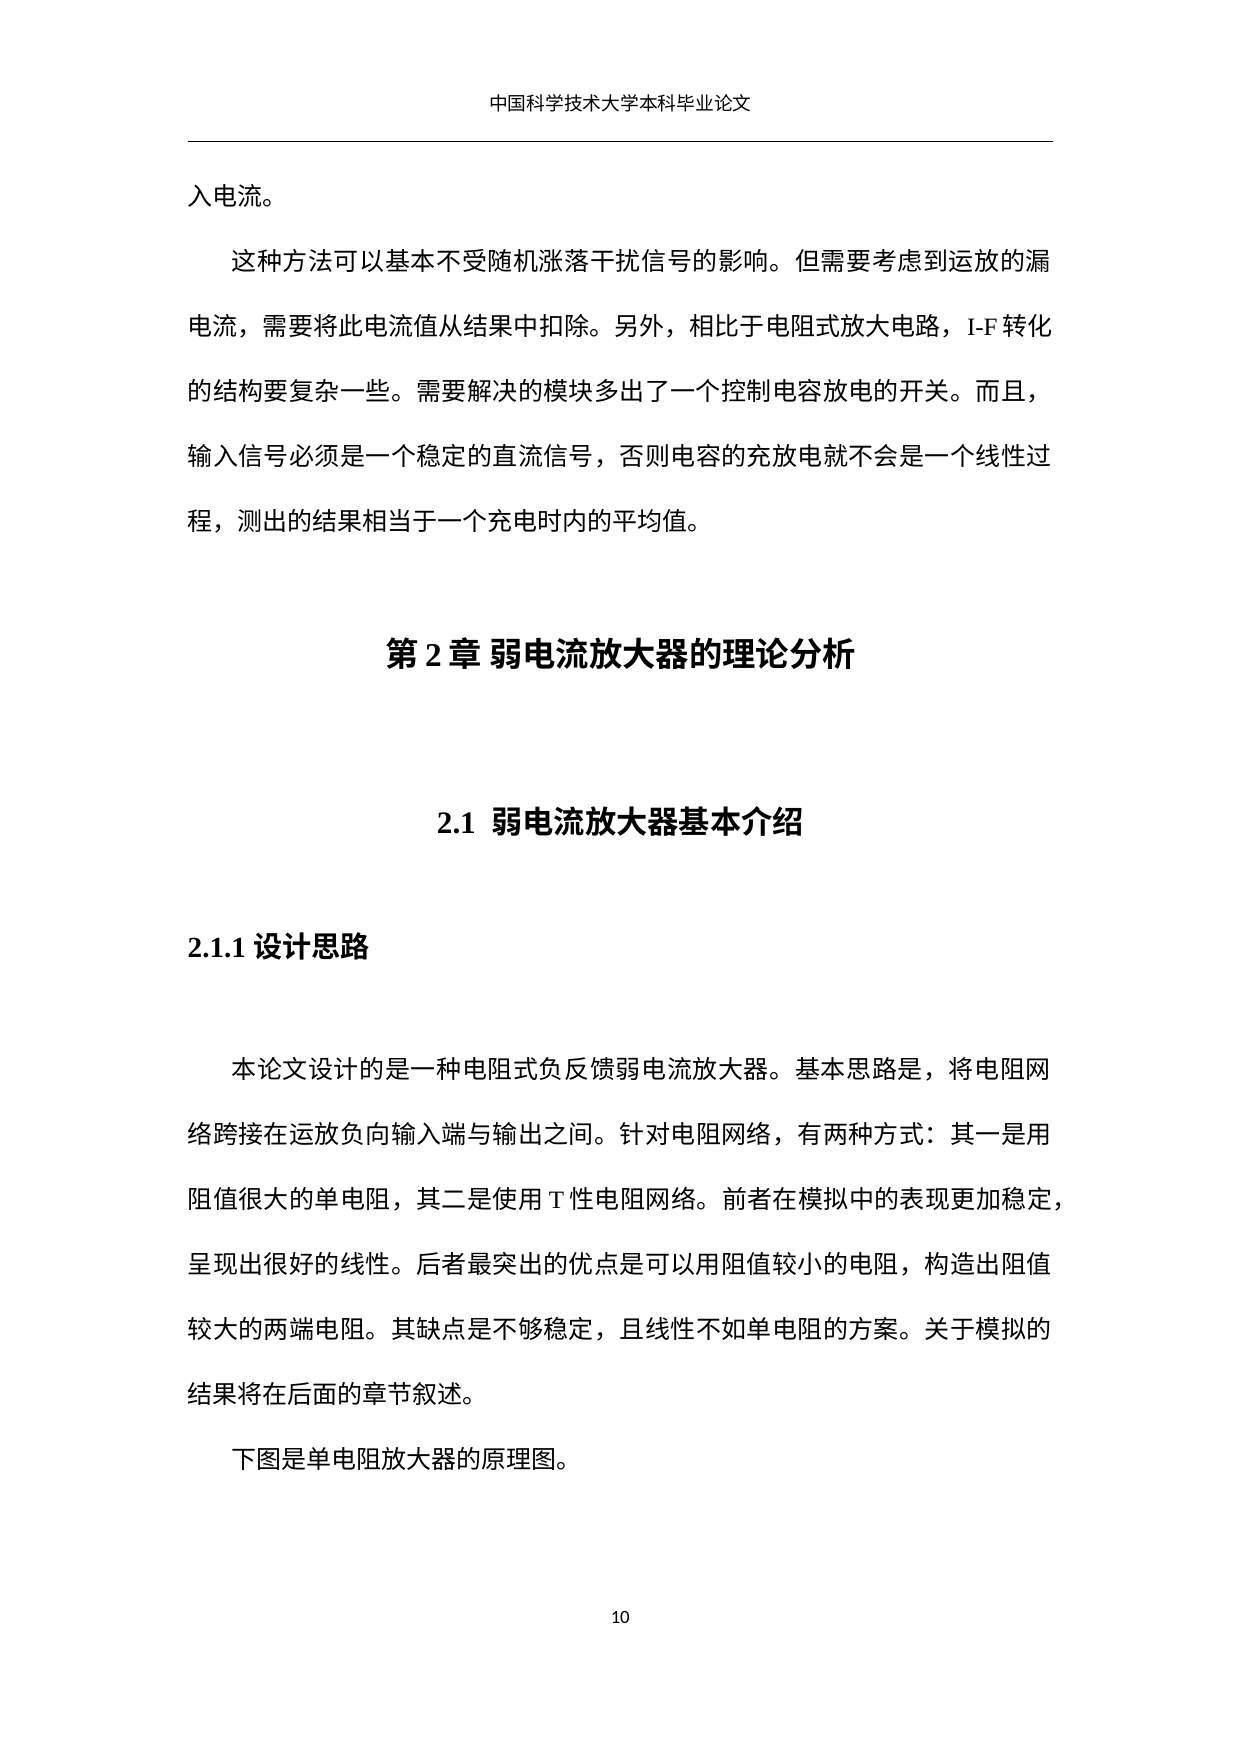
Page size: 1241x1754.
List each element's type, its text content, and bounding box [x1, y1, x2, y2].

text 下图是单电阻放大器的原理图。 [187, 1425, 1053, 1490]
text 本论文设计的是一种电阻式负反馈弱电流放大器。基本思路是，将电阻网络跨接在运放负向输入端与输出之间。针对电阻网络，有两种方式：其一是用阻值很大的单电阻，其二是使用T性电阻网络。前者在模拟中的表现更加稳定，呈现出很好的线性。后者最突出的优点是可以用阻值较小的电阻，构造出阻值较大的两端电阻。其缺点是不够稳定，且线性不如单电阻的方案。关于模拟的结果将在后面的章节叙述。 [187, 1035, 1053, 1425]
subtitle 2.1.1 设计思路 [187, 912, 1053, 977]
text 这种方法可以基本不受随机涨落干扰信号的影响。但需要考虑到运放的漏电流，需要将此电流值从结果中扣除。另外，相比于电阻式放大电路，I-F转化的结构要复杂一些。需要解决的模块多出了一个控制电容放电的开关。而且，输入信号必须是一个稳定的直流信号，否则电容的充放电就不会是一个线性过程，测出的结果相当于一个充电时内的平均值。 [187, 227, 1053, 552]
subtitle 2.1 弱电流放大器基本介绍 [187, 787, 1053, 852]
subtitle 第2章 弱电流放大器的理论分析 [187, 620, 1053, 685]
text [187, 162, 1053, 227]
